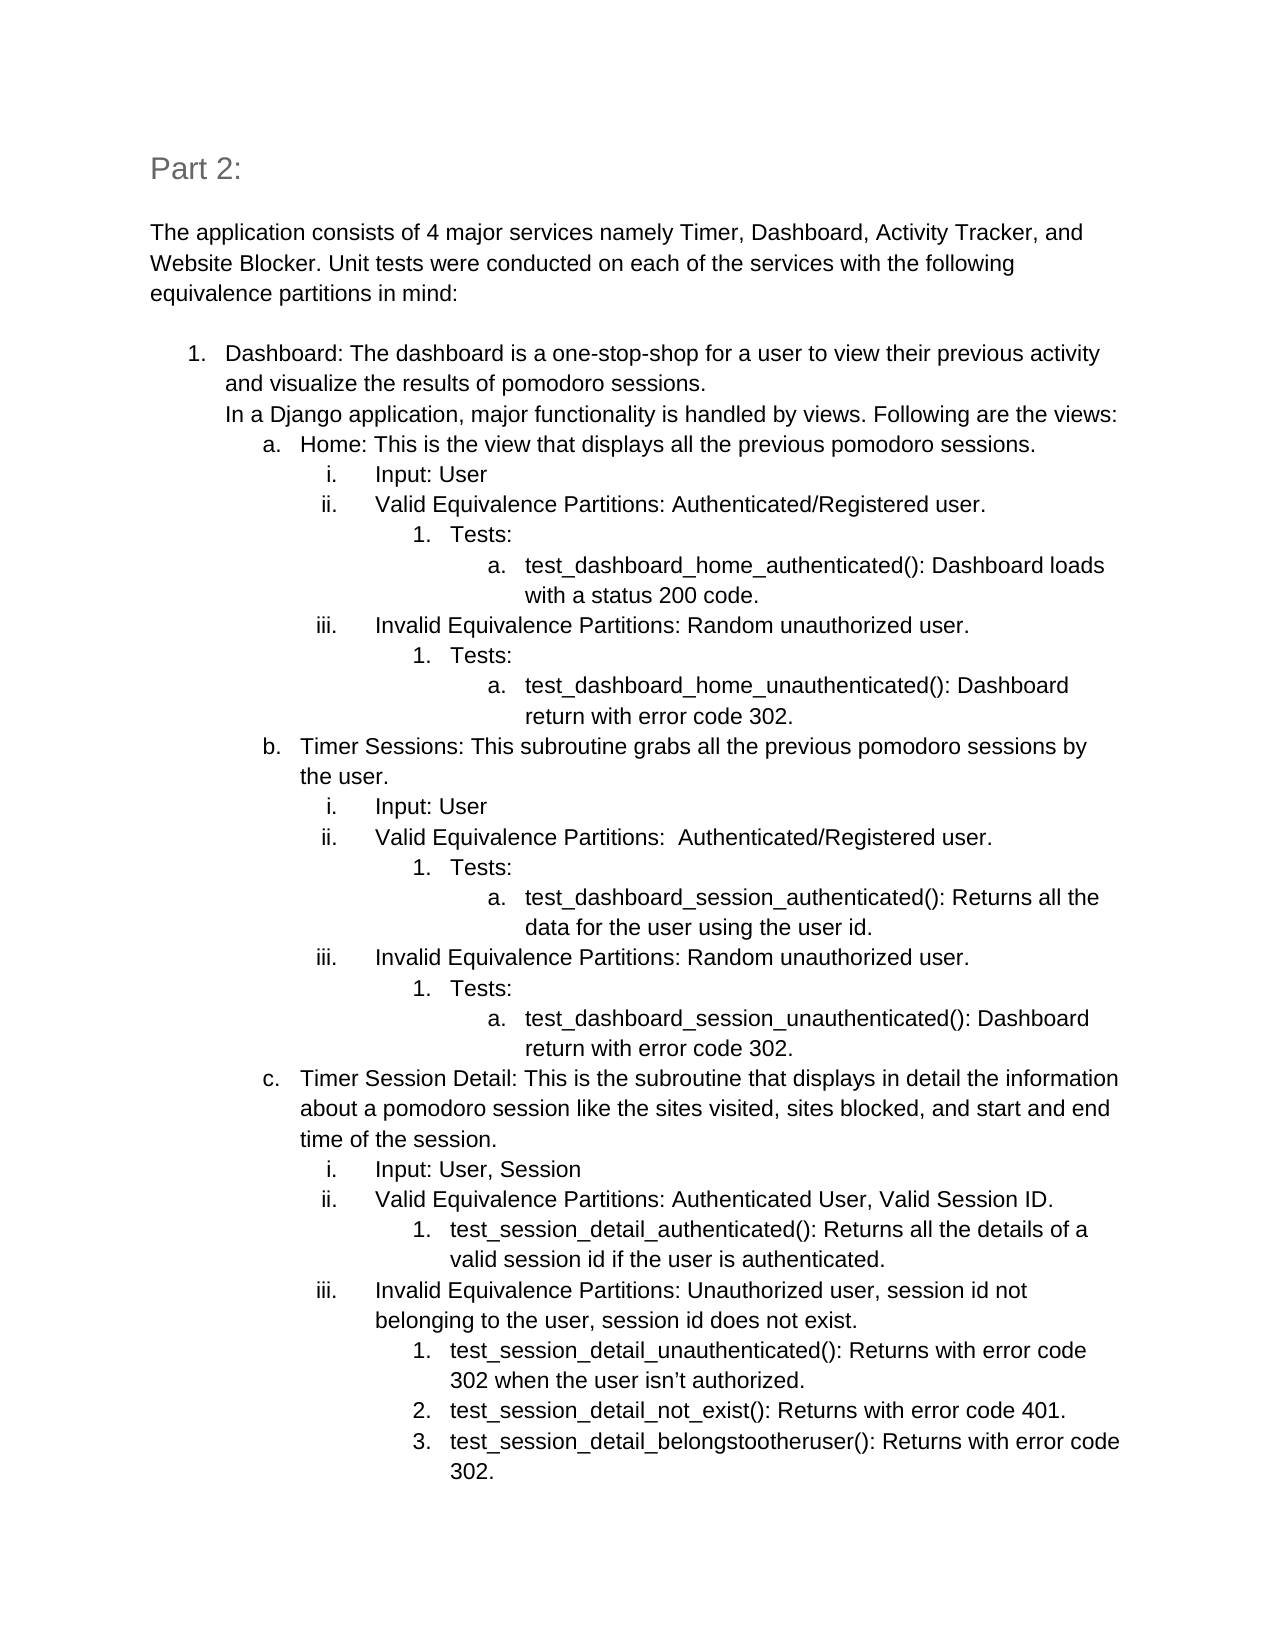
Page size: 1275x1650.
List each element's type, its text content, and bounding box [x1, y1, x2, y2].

list Invalid Equivalence Partitions: Random unauthorized user. [337, 612, 1125, 638]
text The application consists of 4 major services namely Timer, Dashboard, Activity Tracker, and Website Blocker. Unit tests were conducted on each of the services with the following equivalence partitions in mind: [150, 219, 1125, 306]
subtitle Part 2: [150, 150, 1125, 186]
list test_session_detail_not_exist(): Returns with error code 401. [412, 1397, 1125, 1424]
list Invalid Equivalence Partitions: Unauthorized user, session id not belonging to the user, session id does not exist. [337, 1277, 1125, 1333]
list Tests: [412, 854, 1125, 880]
list Valid Equivalence Partitions: Authenticated User, Valid Session ID. [337, 1186, 1125, 1212]
list test_session_detail_belongstootheruser(): Returns with error code 302. [412, 1428, 1125, 1484]
list Tests: [412, 974, 1125, 1001]
list test_dashboard_home_authenticated(): Dashboard loads with a status 200 code. [487, 552, 1125, 608]
list Valid Equivalence Partitions: Authenticated/Registered user. [337, 491, 1125, 517]
list Home: This is the view that displays all the previous pomodoro sessions. [262, 431, 1125, 457]
list Input: User [337, 461, 1125, 487]
list test_dashboard_session_unauthenticated(): Dashboard return with error code 302. [487, 1005, 1125, 1061]
list test_dashboard_session_authenticated(): Returns all the data for the user using the user id. [487, 884, 1125, 940]
list Invalid Equivalence Partitions: Random unauthorized user. [337, 944, 1125, 971]
list Input: User, Session [337, 1156, 1125, 1182]
list test_session_detail_authenticated(): Returns all the details of a valid session id if the user is authenticated. [412, 1216, 1125, 1273]
list Timer Sessions: This subroutine grabs all the previous pomodoro sessions by the user. [262, 733, 1125, 789]
list Dashboard: The dashboard is a one-stop-shop for a user to view their previous activity and visualize the results of pomodoro sessions. In a Django application, major functionality is handled by views. Following are the views: [187, 340, 1125, 427]
list Tests: [412, 521, 1125, 548]
list test_dashboard_home_unauthenticated(): Dashboard return with error code 302. [487, 672, 1125, 729]
list test_session_detail_unauthenticated(): Returns with error code 302 when the user isn’t authorized. [412, 1337, 1125, 1393]
list Timer Session Detail: This is the subroutine that displays in detail the information about a pomodoro session like the sites visited, sites blocked, and start and end time of the session. [262, 1065, 1125, 1152]
list Input: User [337, 793, 1125, 819]
list Tests: [412, 642, 1125, 668]
list Valid Equivalence Partitions: Authenticated/Registered user. [337, 823, 1125, 850]
